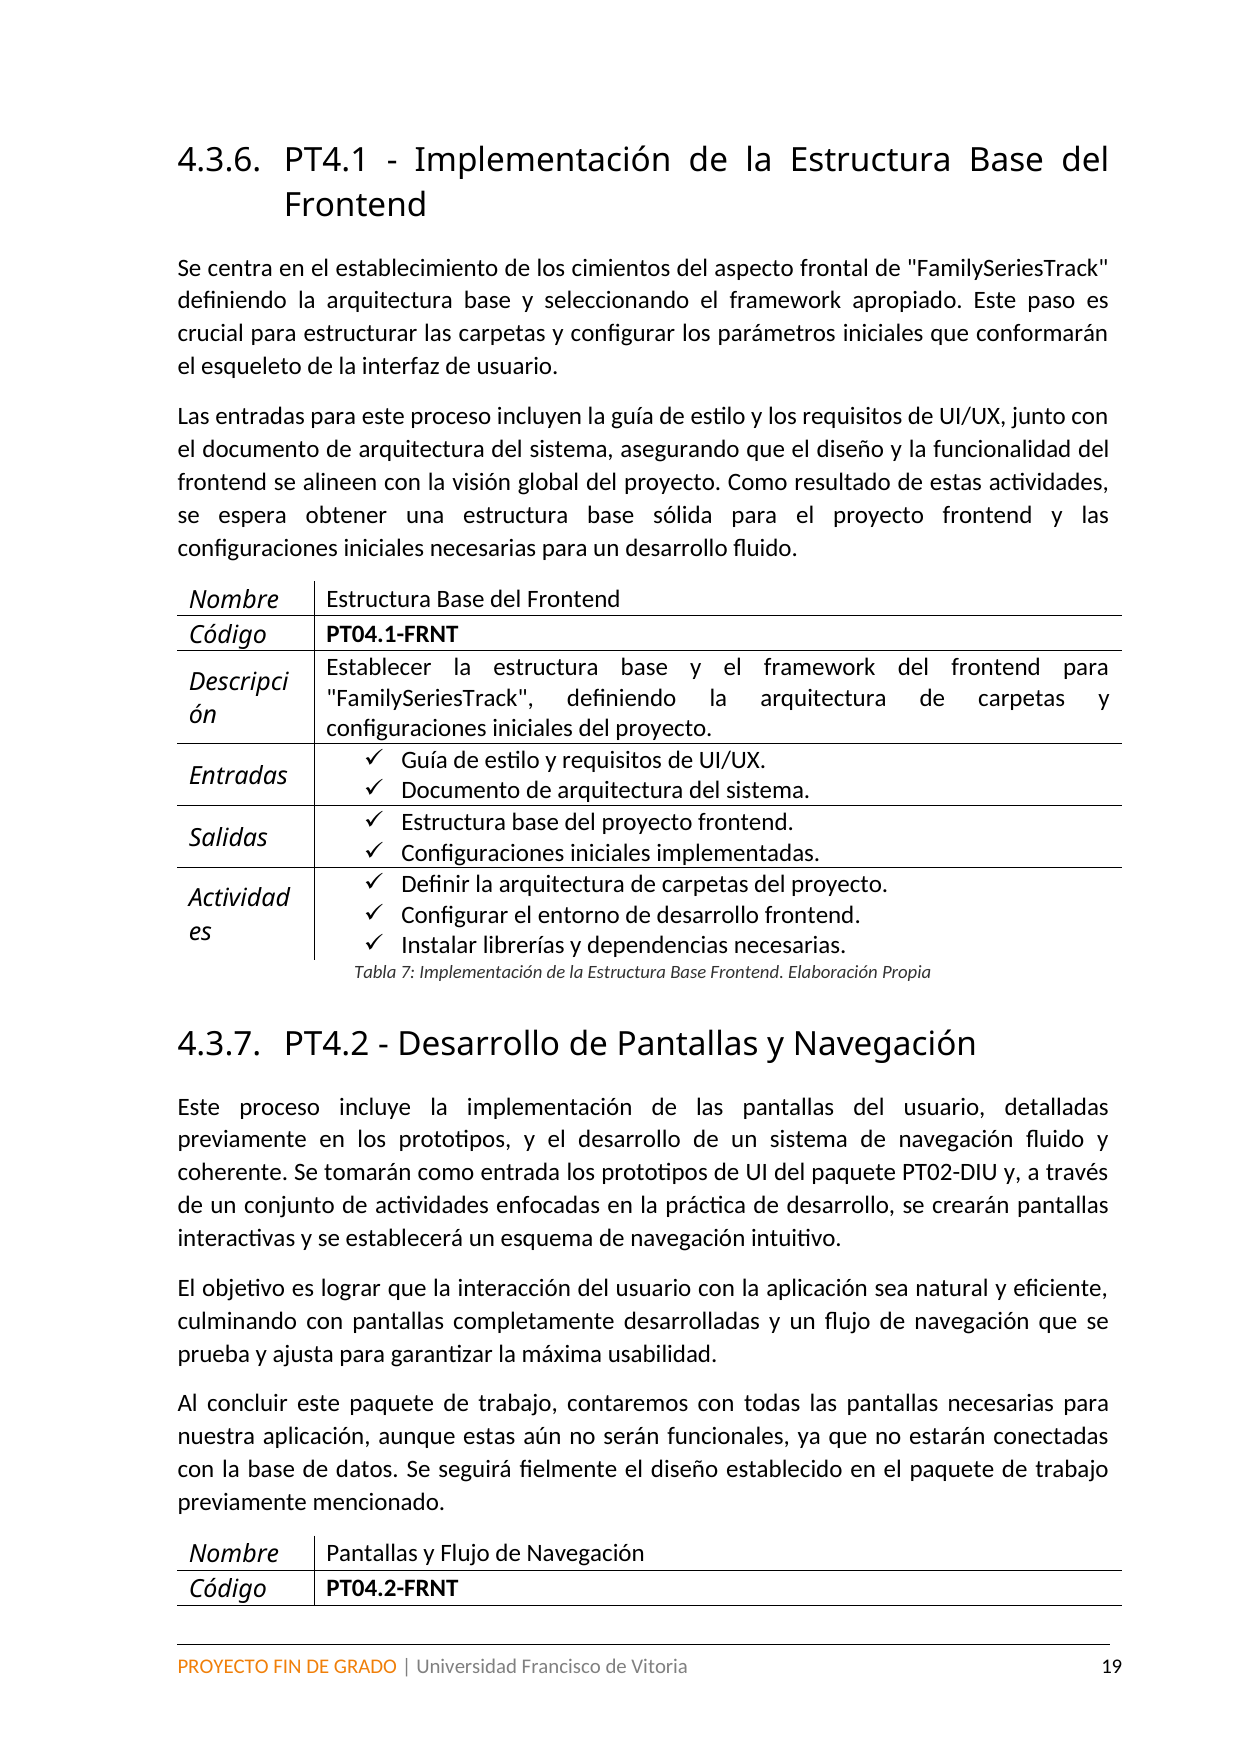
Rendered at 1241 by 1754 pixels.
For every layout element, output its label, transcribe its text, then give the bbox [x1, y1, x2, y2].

table_cell Establecer la estructura base y el framework del frontend para "FamilySeriesTrack", definiendo la arquitectura de carpetas y configuraciones iniciales del proyecto. [315, 651, 1122, 743]
table_cell Definir la arquitectura de carpetas del proyecto. Configurar el entorno de desarrollo frontend. Instalar librerías y dependencias necesarias. [315, 868, 1122, 960]
table_header Pantallas y Flujo de Navegación [315, 1536, 1122, 1570]
subtitle PT4.1 - Implementación de la Estructura Base del Frontend [177, 136, 1110, 227]
table_cell PT04.2-FRNT [315, 1571, 1122, 1605]
table_cell Guía de estilo y requisitos de UI/UX. Documento de arquitectura del sistema. [315, 744, 1122, 805]
text Tabla 7: Implementación de la Estructura Base Frontend. Elaboración Propia [177, 960, 1110, 983]
table_header Nombre [177, 581, 314, 615]
table_cell Salidas [177, 806, 314, 867]
table_cell Código [177, 616, 314, 650]
table_cell Descripción [177, 651, 314, 743]
subtitle PT4.2 - Desarrollo de Pantallas y Navegación [177, 1020, 1110, 1066]
table_header Nombre [177, 1536, 314, 1570]
text Se centra en el establecimiento de los cimientos del aspecto frontal de "FamilySeriesTrack" definiendo la arquitectura base y seleccionando el framework apropiado. Este paso es crucial para estructurar las carpetas y configurar los parámetros iniciales que conformarán el esqueleto de la interfaz de usuario. [177, 252, 1110, 381]
table_header Estructura Base del Frontend [315, 581, 1122, 615]
table_cell Entradas [177, 744, 314, 805]
text El objetivo es lograr que la interacción del usuario con la aplicación sea natural y eficiente, culminando con pantallas completamente desarrolladas y un flujo de navegación que se prueba y ajusta para garantizar la máxima usabilidad. [177, 1272, 1110, 1368]
table_cell PT04.1-FRNT [315, 616, 1122, 650]
table_cell Actividades [177, 868, 314, 960]
table_cell Estructura base del proyecto frontend. Configuraciones iniciales implementadas. [315, 806, 1122, 867]
text Este proceso incluye la implementación de las pantallas del usuario, detalladas previamente en los prototipos, y el desarrollo de un sistema de navegación fluido y coherente. Se tomarán como entrada los prototipos de UI del paquete PT02-DIU y, a través de un conjunto de actividades enfocadas en la práctica de desarrollo, se crearán pantallas interactivas y se establecerá un esquema de navegación intuitivo. [177, 1091, 1110, 1253]
table_cell Código [177, 1571, 314, 1605]
text Las entradas para este proceso incluyen la guía de estilo y los requisitos de UI/UX, junto con el documento de arquitectura del sistema, asegurando que el diseño y la funcionalidad del frontend se alineen con la visión global del proyecto. Como resultado de estas actividades, se espera obtener una estructura base sólida para el proyecto frontend y las configuraciones iniciales necesarias para un desarrollo fluido. [177, 400, 1110, 562]
text Al concluir este paquete de trabajo, contaremos con todas las pantallas necesarias para nuestra aplicación, aunque estas aún no serán funcionales, ya que no estarán conectadas con la base de datos. Se seguirá fielmente el diseño establecido en el paquete de trabajo previamente mencionado. [177, 1387, 1110, 1517]
